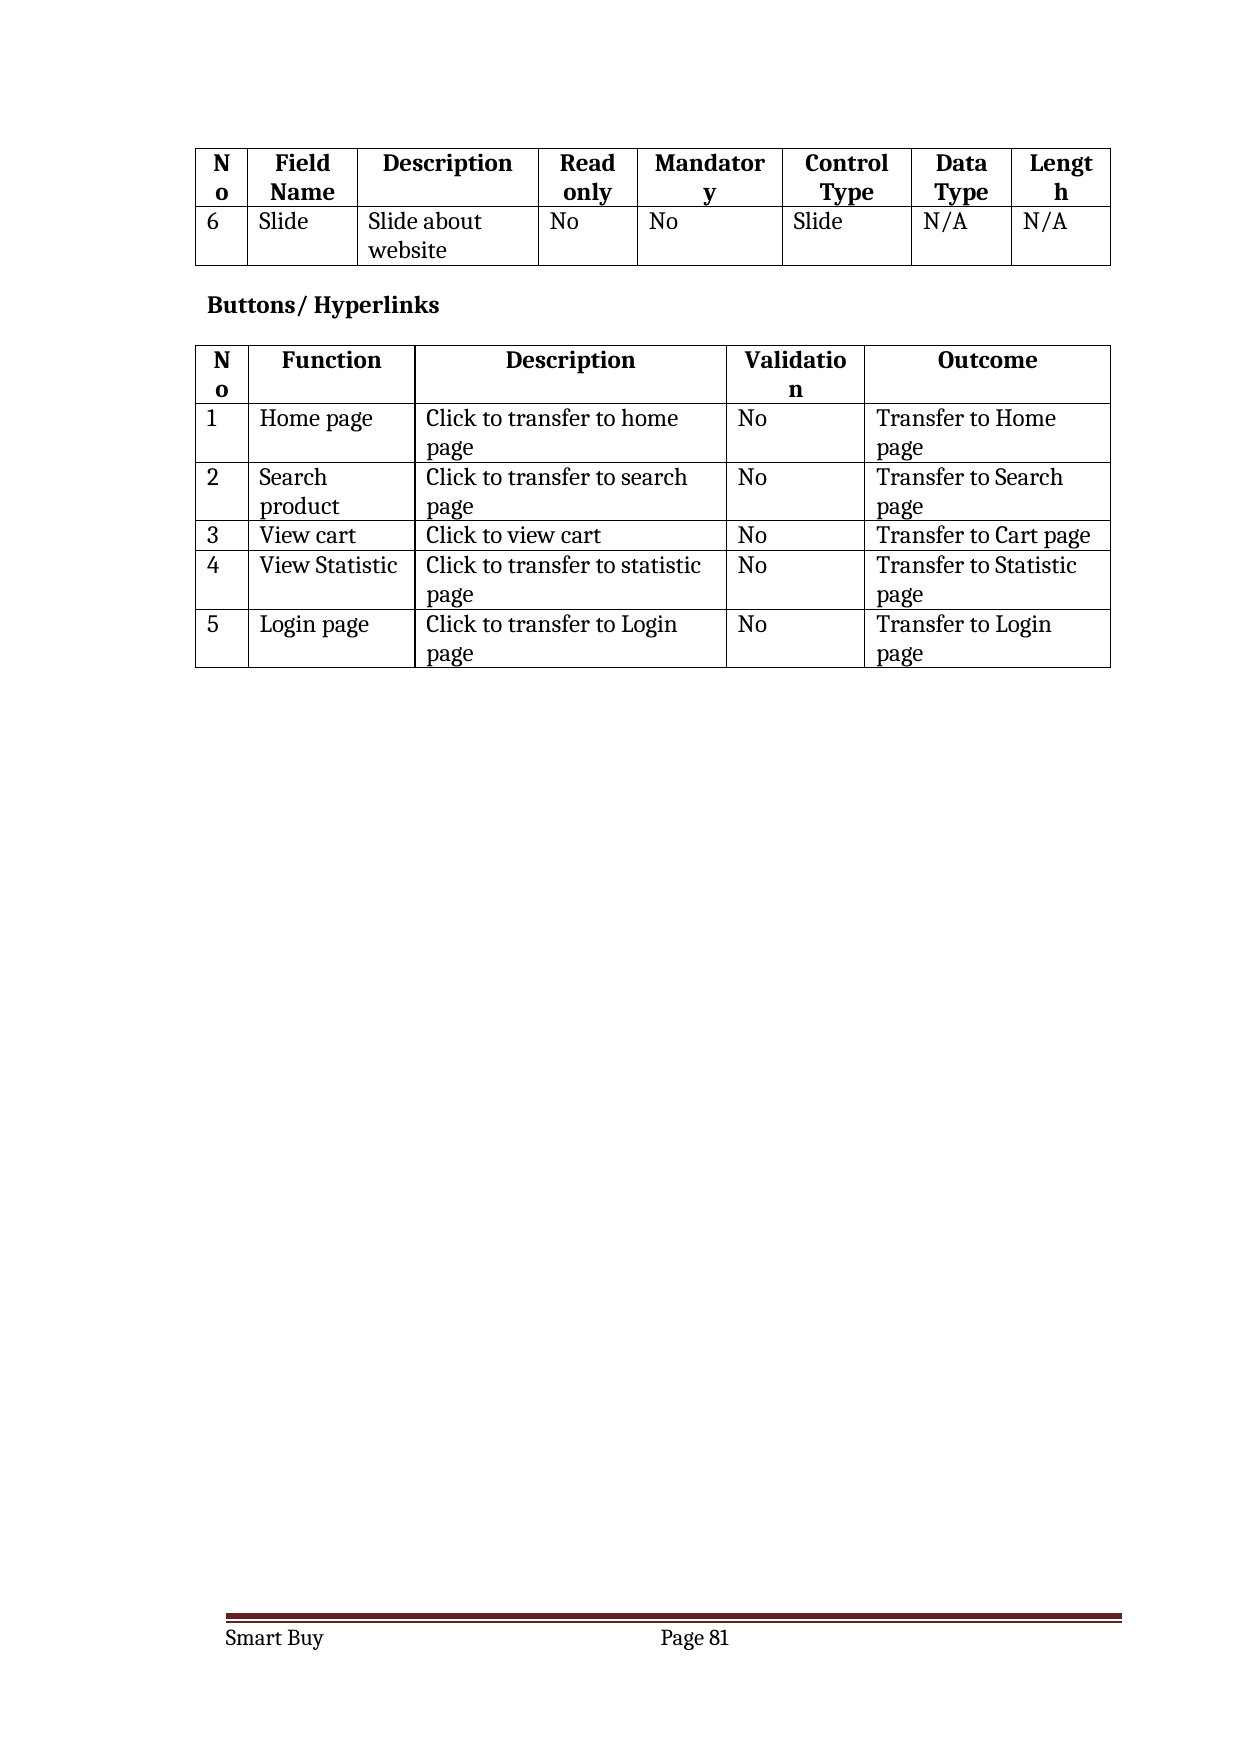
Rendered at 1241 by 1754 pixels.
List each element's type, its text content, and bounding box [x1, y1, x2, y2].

table_cell Transfer to Statistic page [865, 551, 1110, 609]
table_cell No [539, 207, 637, 265]
text Buttons/ Hyperlinks [207, 291, 1122, 319]
table_cell Click to transfer to search page [416, 463, 726, 520]
table_cell Login page [249, 610, 414, 667]
table_cell Slide about website [358, 207, 538, 265]
table_cell Search product [249, 463, 414, 520]
table_cell 4 [196, 551, 248, 609]
table_header Control Type [783, 149, 911, 206]
table_header Function [249, 346, 414, 403]
table_header Description [416, 346, 726, 403]
table_cell 1 [196, 404, 248, 462]
table_cell 3 [196, 521, 248, 550]
table_cell Slide [783, 207, 911, 265]
table_cell 6 [196, 207, 247, 265]
table_cell View cart [249, 521, 414, 550]
table_cell Click to view cart [416, 521, 726, 550]
table_cell Click to transfer to statistic page [416, 551, 726, 609]
table_header No [196, 149, 247, 206]
table_cell Transfer to Login page [865, 610, 1110, 667]
table_header Validation [727, 346, 864, 403]
table_cell Transfer to Home page [865, 404, 1110, 462]
table_cell No [638, 207, 782, 265]
table_cell Transfer to Cart page [865, 521, 1110, 550]
table_cell No [727, 463, 864, 520]
table_cell 2 [196, 463, 248, 520]
table_header Outcome [865, 346, 1110, 403]
table_cell No [727, 404, 864, 462]
table_cell Transfer to Search page [865, 463, 1110, 520]
table_cell No [727, 521, 864, 550]
table_cell No [727, 610, 864, 667]
table_header Mandatory [638, 149, 782, 206]
table_cell N/A [1012, 207, 1110, 265]
table_cell View Statistic [249, 551, 414, 609]
table_header Read only [539, 149, 637, 206]
table_cell Slide [248, 207, 357, 265]
table_cell Click to transfer to Login page [416, 610, 726, 667]
table_cell No [727, 551, 864, 609]
table_cell 5 [196, 610, 248, 667]
table_header Length [1012, 149, 1110, 206]
table_cell N/A [912, 207, 1011, 265]
table_cell Click to transfer to home page [416, 404, 726, 462]
table_header Field Name [248, 149, 357, 206]
table_cell Home page [249, 404, 414, 462]
table_header Data Type [912, 149, 1011, 206]
table_header Description [358, 149, 538, 206]
table_header No [196, 346, 248, 403]
